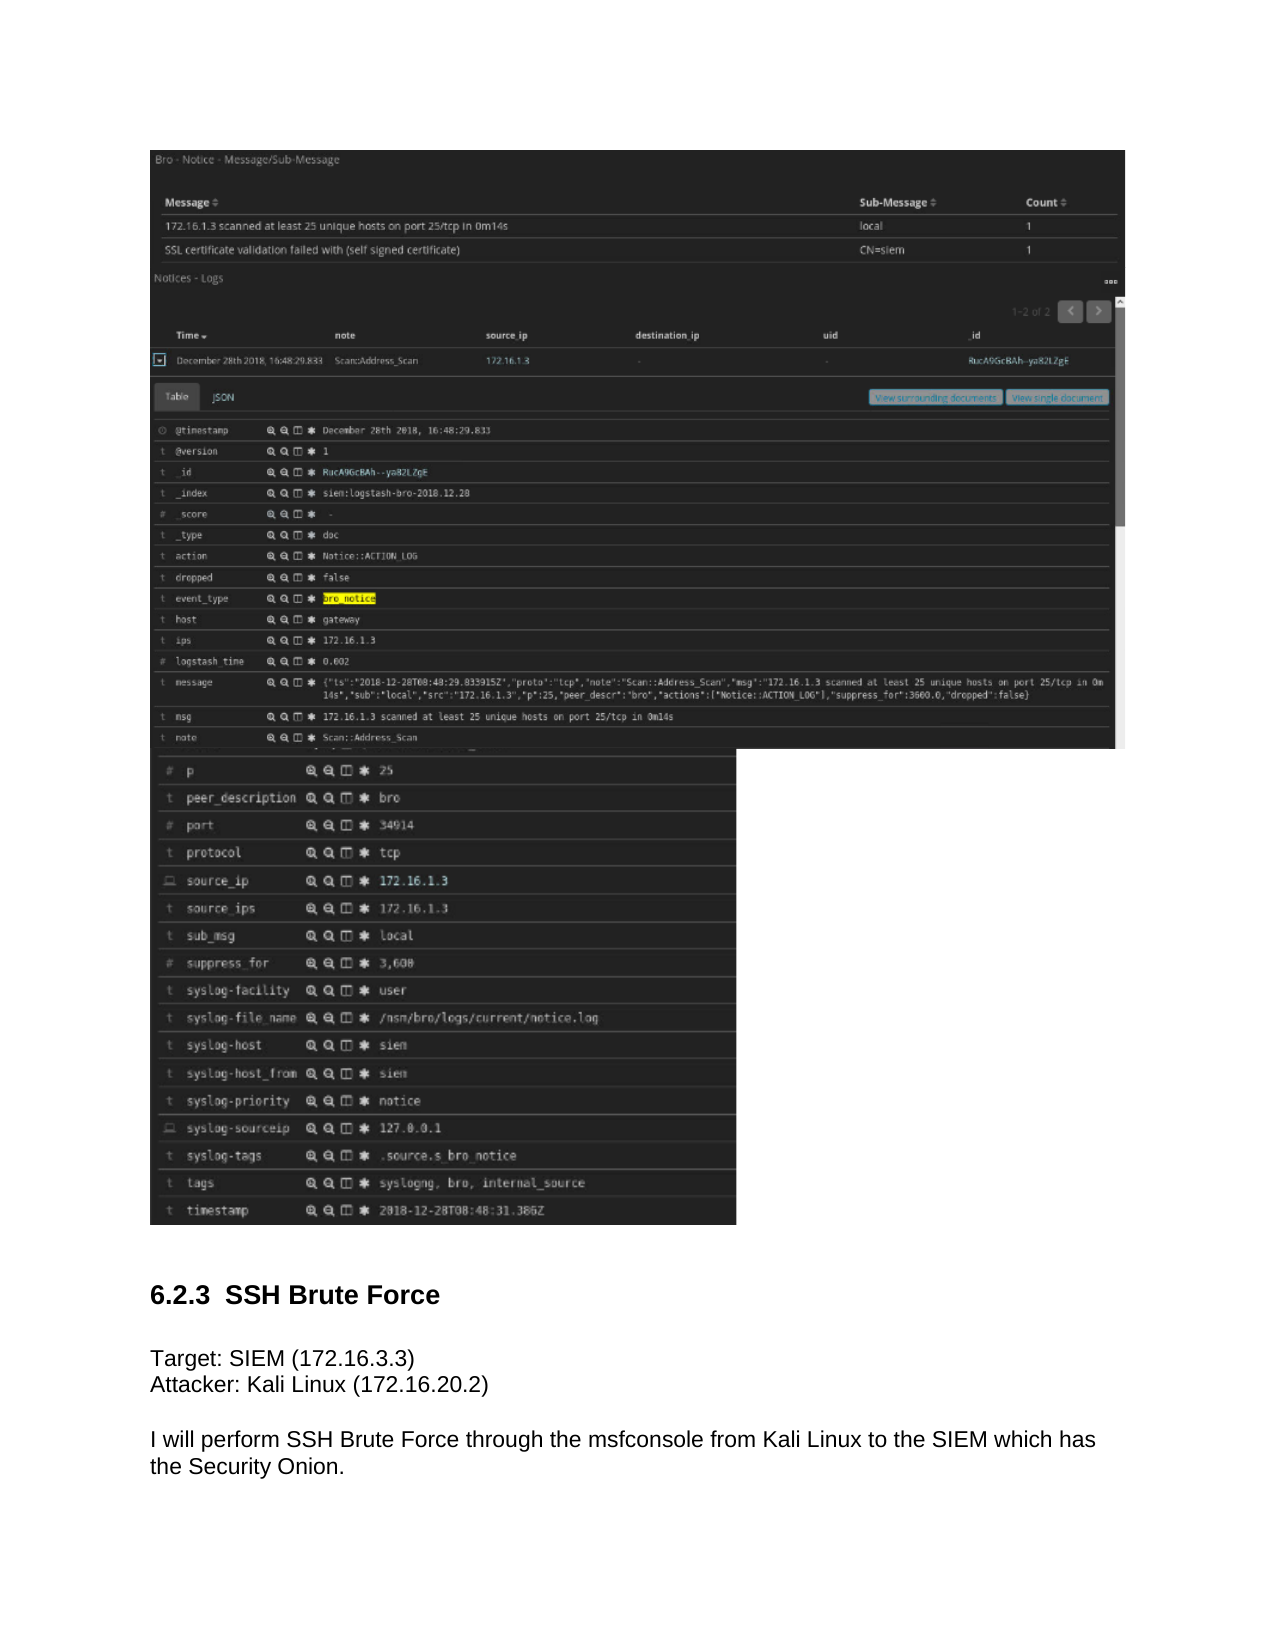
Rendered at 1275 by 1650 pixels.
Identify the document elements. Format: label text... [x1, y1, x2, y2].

text Target: SIEM (172.16.3.3) [150, 1345, 1125, 1371]
text I will perform SSH Brute Force through the msfconsole from Kali Linux to the SIEM which has the Security Onion. [150, 1426, 1125, 1479]
picture [150, 150, 1125, 1225]
text Attacker: Kali Linux (172.16.20.2) [150, 1371, 1125, 1398]
subtitle SSH Brute Force [150, 1279, 1125, 1310]
